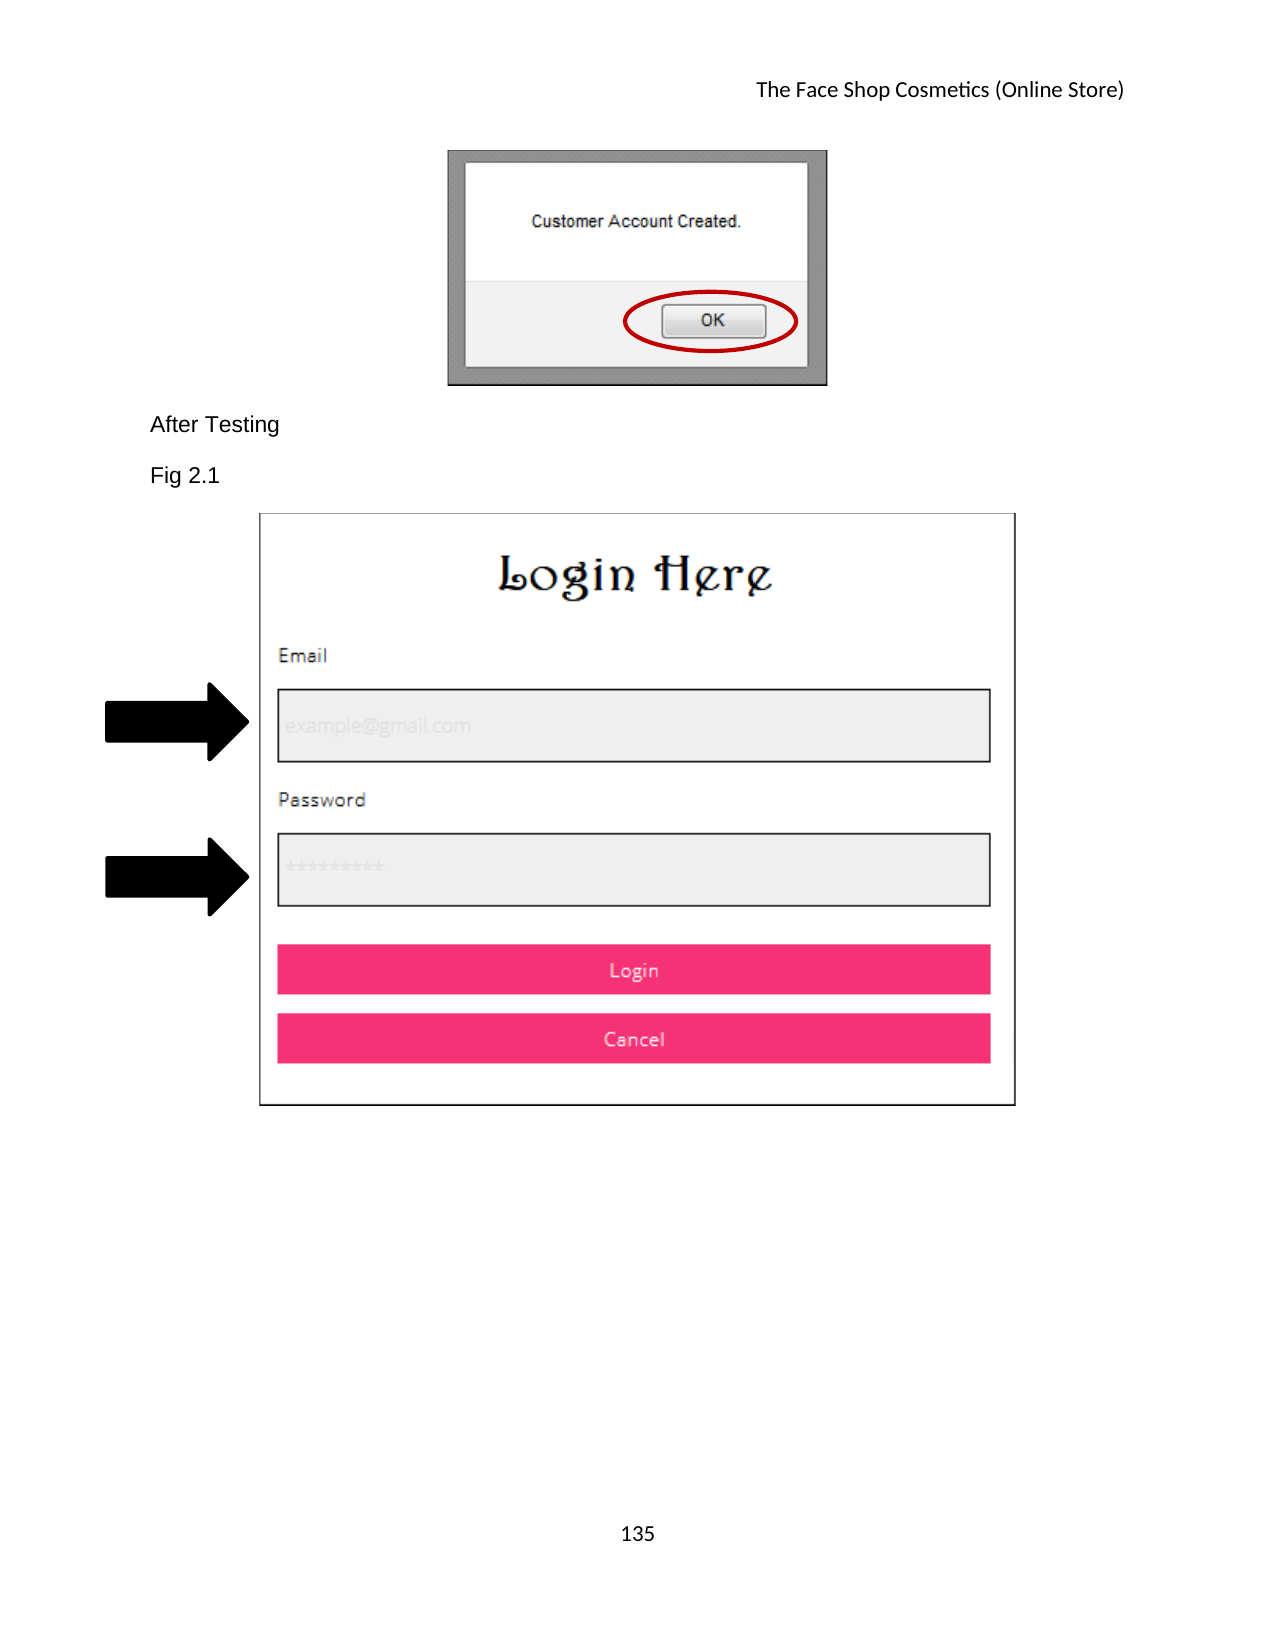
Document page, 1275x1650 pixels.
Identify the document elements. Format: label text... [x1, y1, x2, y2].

text After Testing [150, 411, 1125, 437]
text Fig 2.1 [150, 462, 1125, 488]
picture [259, 513, 1016, 1106]
picture [447, 150, 828, 386]
